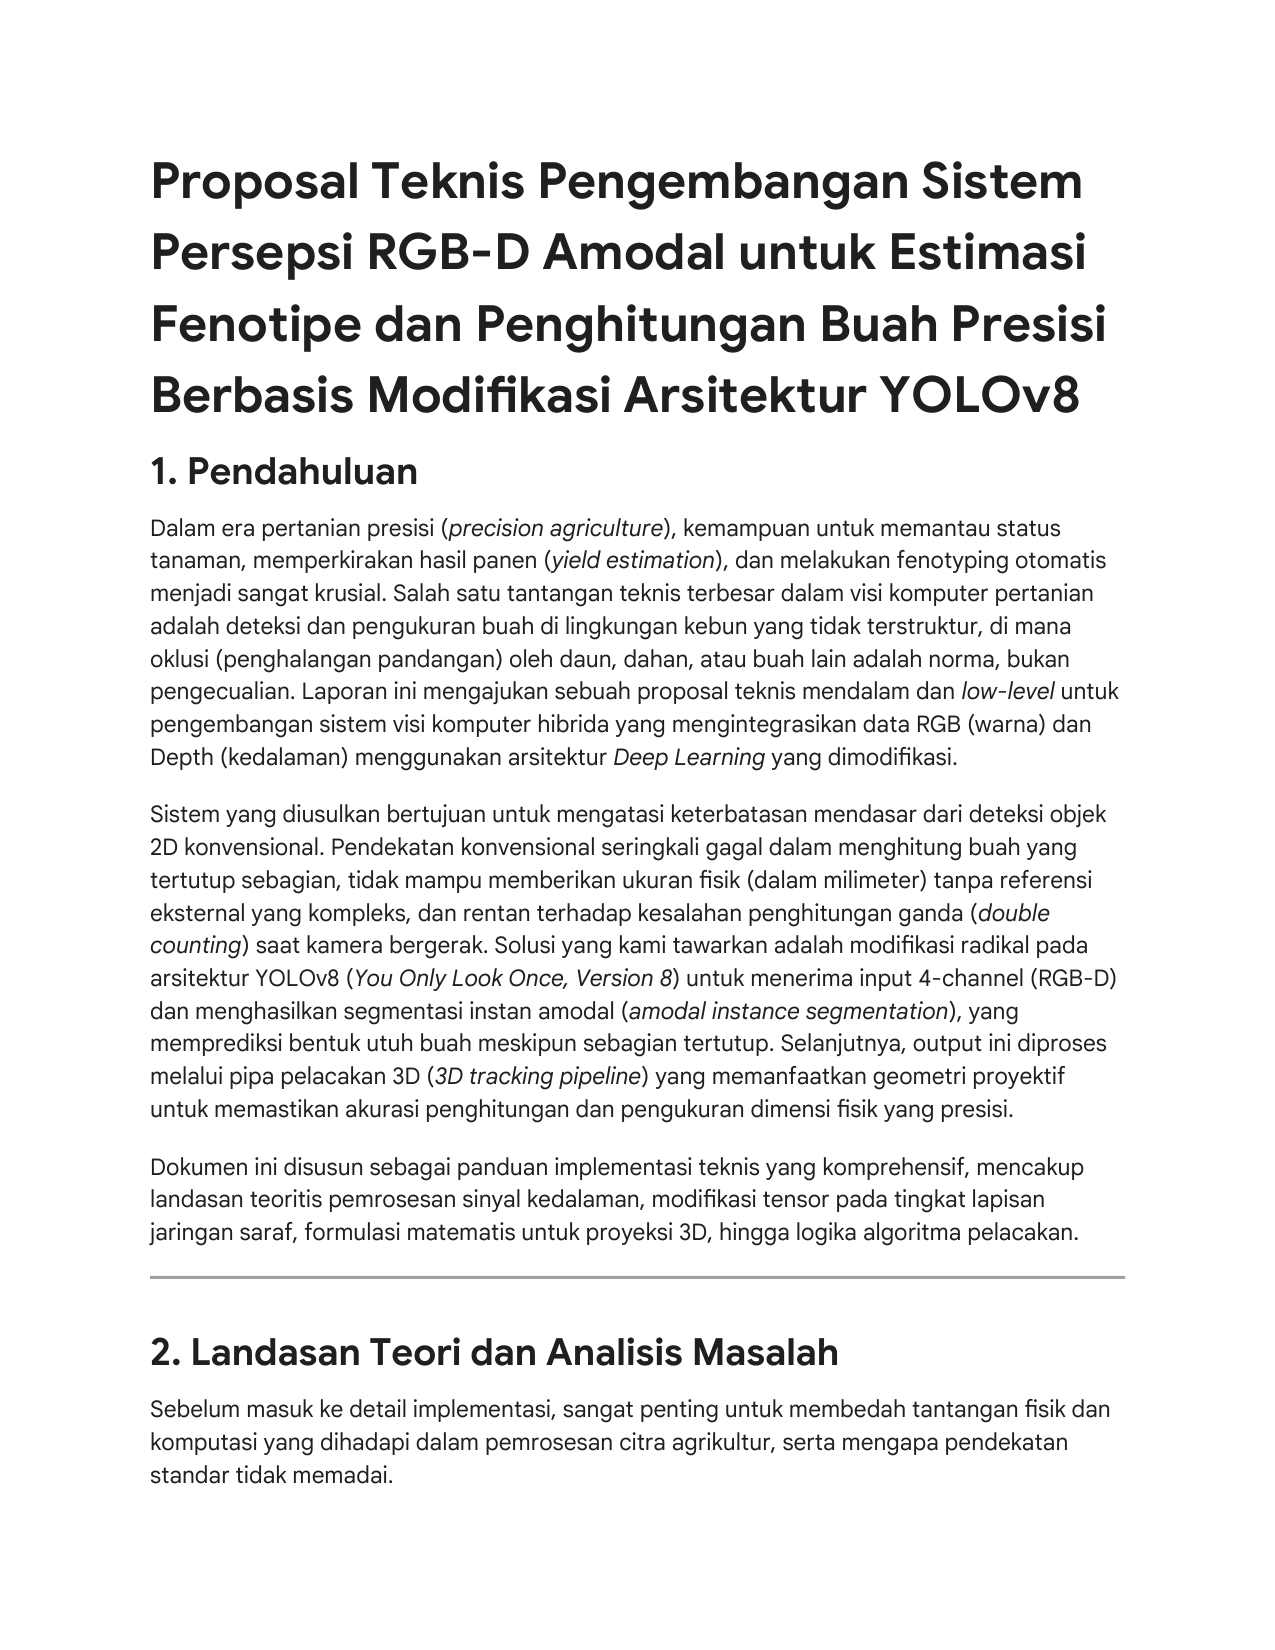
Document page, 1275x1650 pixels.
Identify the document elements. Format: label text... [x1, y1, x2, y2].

text Dokumen ini disusun sebagai panduan implementasi teknis yang komprehensif, mencakup landasan teoritis pemrosesan sinyal kedalaman, modifikasi tensor pada tingkat lapisan jaringan saraf, formulasi matematis untuk proyeksi 3D, hingga logika algoritma pelacakan. [150, 1153, 1125, 1247]
subtitle Proposal Teknis Pengembangan Sistem Persepsi RGB-D Amodal untuk Estimasi Fenotipe dan Penghitungan Buah Presisi Berbasis Modifikasi Arsitektur YOLOv8 [150, 150, 1125, 427]
subtitle 1. Pendahuluan [150, 448, 1125, 495]
text Sistem yang diusulkan bertujuan untuk mengatasi keterbatasan mendasar dari deteksi objek 2D konvensional. Pendekatan konvensional seringkali gagal dalam menghitung buah yang tertutup sebagian, tidak mampu memberikan ukuran fisik (dalam milimeter) tanpa referensi eksternal yang kompleks, dan rentan terhadap kesalahan penghitungan ganda (double counting) saat kamera bergerak. Solusi yang kami tawarkan adalah modifikasi radikal pada arsitektur YOLOv8 (You Only Look Once, Version 8) untuk menerima input 4-channel (RGB-D) dan menghasilkan segmentasi instan amodal (amodal instance segmentation), yang memprediksi bentuk utuh buah meskipun sebagian tertutup. Selanjutnya, output ini diproses melalui pipa pelacakan 3D (3D tracking pipeline) yang memanfaatkan geometri proyektif untuk memastikan akurasi penghitungan dan pengukuran dimensi fisik yang presisi. [150, 801, 1125, 1124]
text Dalam era pertanian presisi (precision agriculture), kemampuan untuk memantau status tanaman, memperkirakan hasil panen (yield estimation), dan melakukan fenotyping otomatis menjadi sangat krusial. Salah satu tantangan teknis terbesar dalam visi komputer pertanian adalah deteksi dan pengukuran buah di lingkungan kebun yang tidak terstruktur, di mana oklusi (penghalangan pandangan) oleh daun, dahan, atau buah lain adalah norma, bukan pengecualian. Laporan ini mengajukan sebuah proposal teknis mendalam dan low-level untuk pengembangan sistem visi komputer hibrida yang mengintegrasikan data RGB (warna) dan Depth (kedalaman) menggunakan arsitektur Deep Learning yang dimodifikasi. [150, 514, 1125, 772]
text Sebelum masuk ke detail implementasi, sangat penting untuk membedah tantangan fisik dan komputasi yang dihadapi dalam pemrosesan citra agrikultur, serta mengapa pendekatan standar tidak memadai. [150, 1395, 1125, 1489]
subtitle 2. Landasan Teori dan Analisis Masalah [150, 1279, 1125, 1376]
